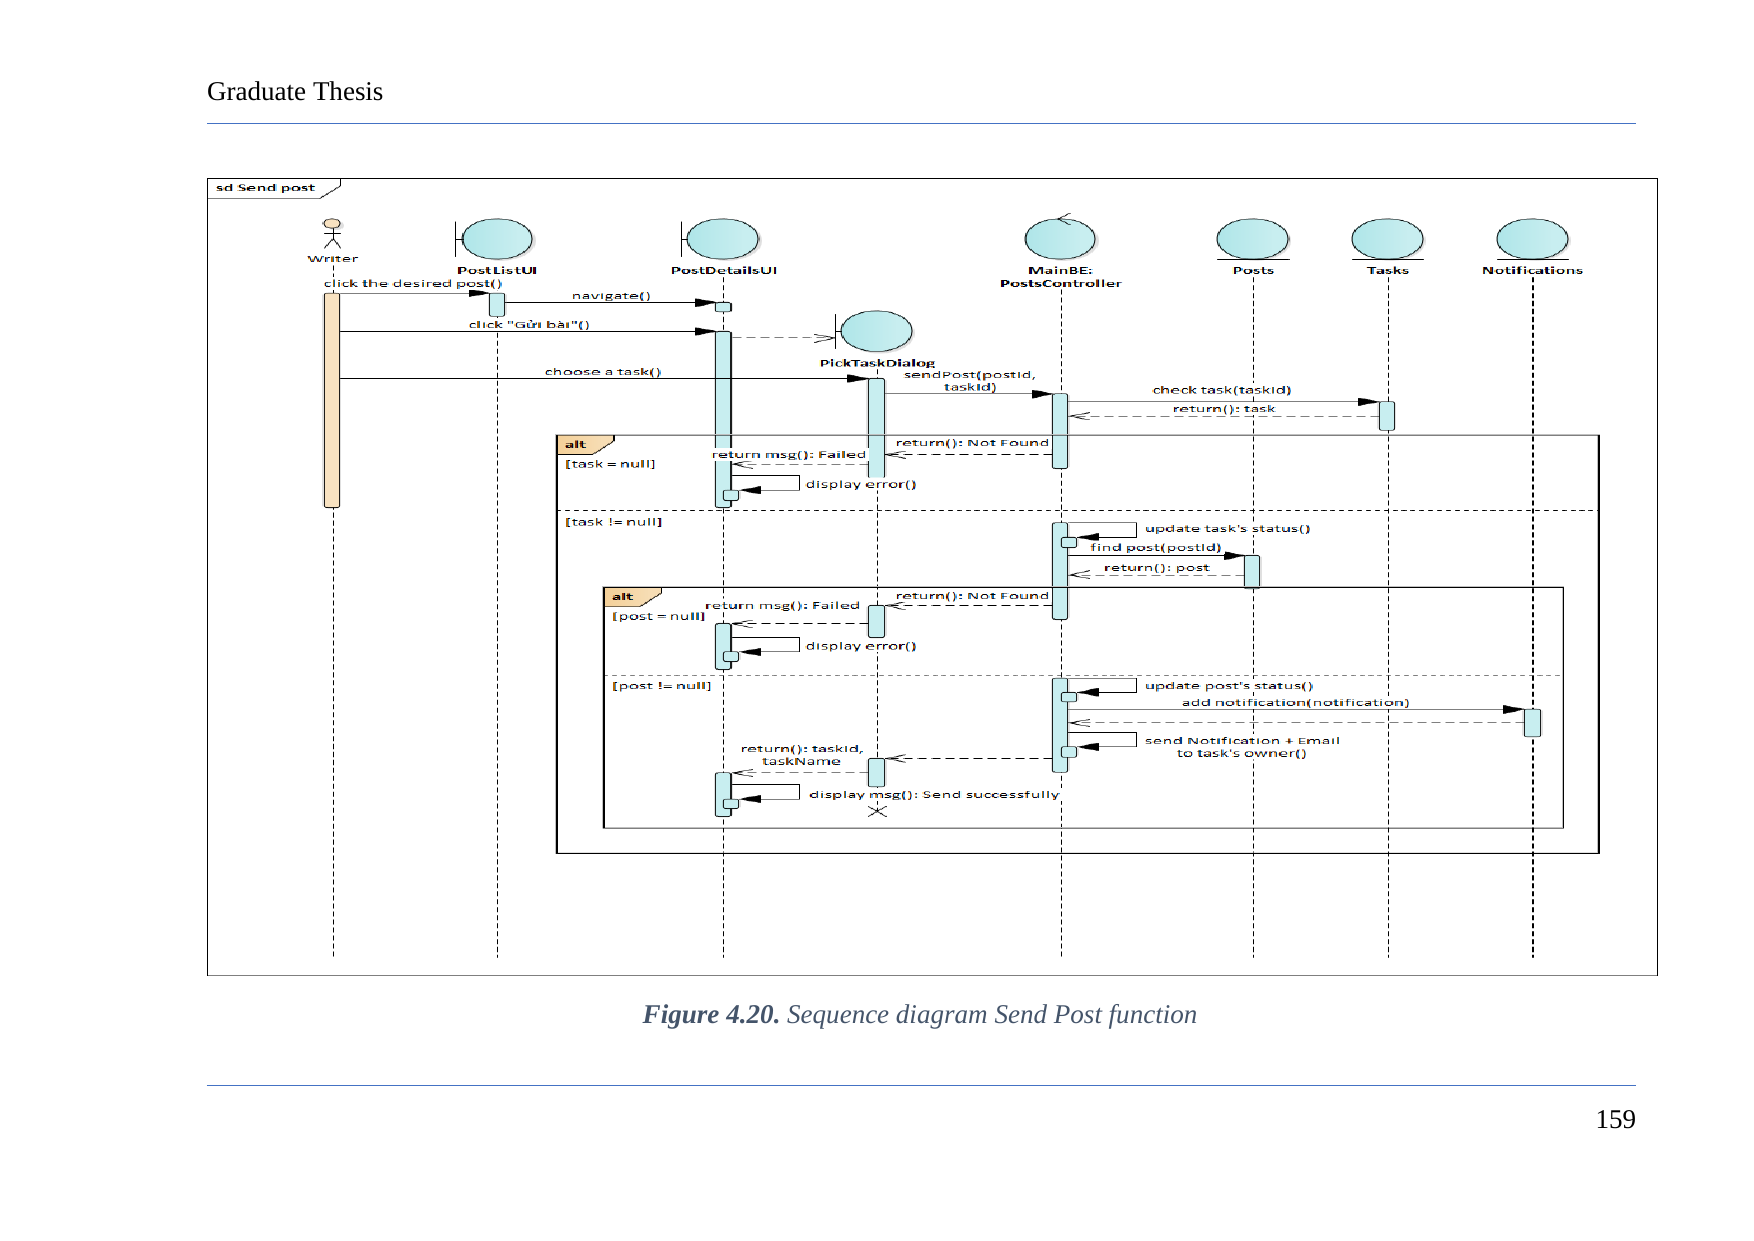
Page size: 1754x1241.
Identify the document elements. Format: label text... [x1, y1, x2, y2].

picture [206, 177, 1659, 976]
